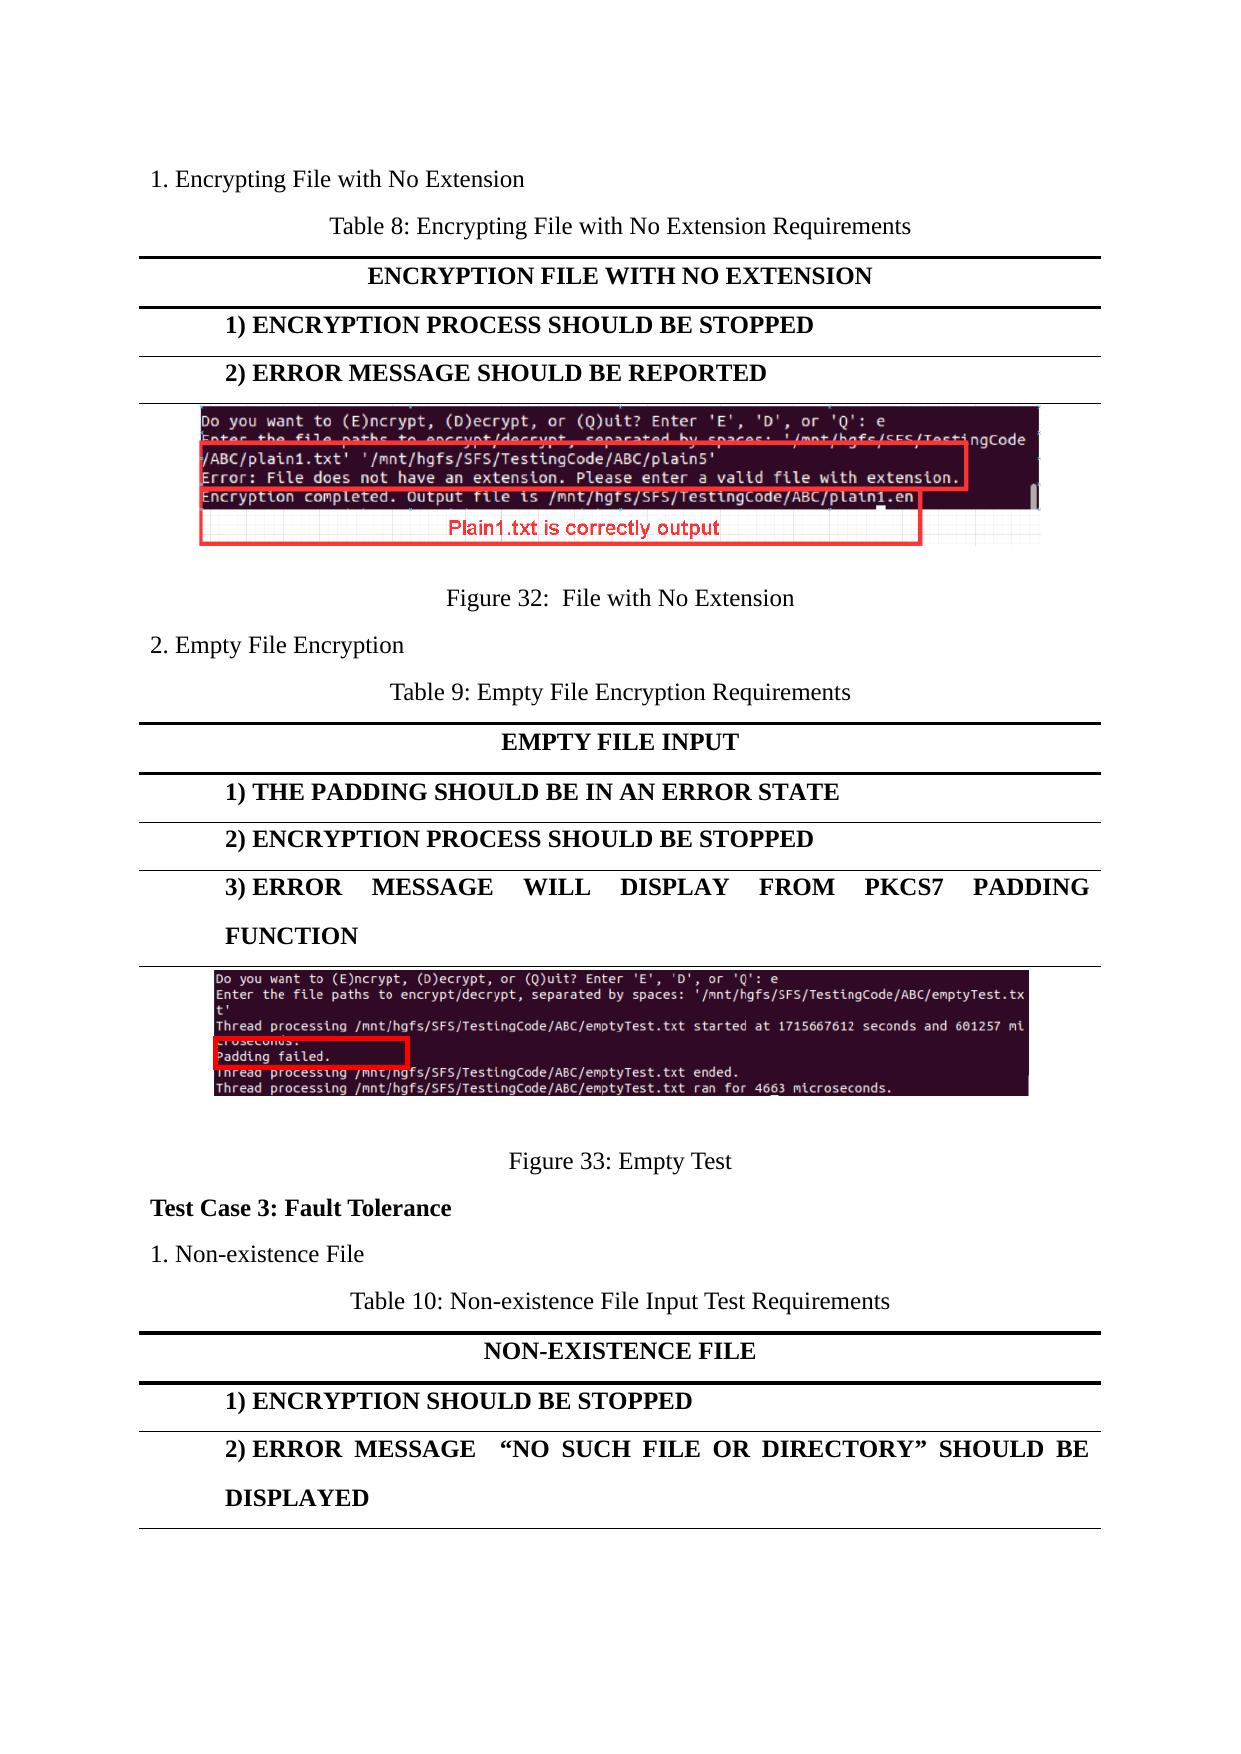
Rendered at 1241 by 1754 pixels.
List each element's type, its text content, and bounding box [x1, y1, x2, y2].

list Encrypting File with No Extension [150, 162, 1090, 194]
text Table 10: Non-existence File Input Test Requirements [150, 1284, 1090, 1317]
table_cell Encryption process should be stopped [139, 823, 1101, 869]
table_header Empty File Input [139, 725, 1101, 772]
table_header Encryption File with No Extension [139, 259, 1101, 306]
text Figure 33: Empty Test [150, 1144, 1090, 1176]
text Table 9: Empty File Encryption Requirements [150, 675, 1090, 707]
text Figure 32: File with No Extension [150, 581, 1090, 614]
table_cell Encryption process should be stopped [139, 309, 1101, 356]
list Empty File Encryption [150, 628, 1090, 661]
table_cell Error message will display from PKCS7 padding function [139, 871, 1101, 966]
text Test Case 3: Fault Tolerance [150, 1191, 1090, 1223]
table_cell Encryption should be stopped [139, 1385, 1101, 1431]
picture [211, 967, 1029, 1098]
table_cell Error message should be reported [139, 357, 1101, 403]
table_cell The padding should be in an error state [139, 775, 1101, 822]
table_cell Error message “No such file or directory” should be displayed [139, 1432, 1101, 1528]
table_header Non-existence File [139, 1335, 1101, 1381]
picture [199, 404, 1041, 546]
text Table 8: Encrypting File with No Extension Requirements [150, 209, 1090, 241]
list Non-existence File [150, 1238, 1090, 1270]
